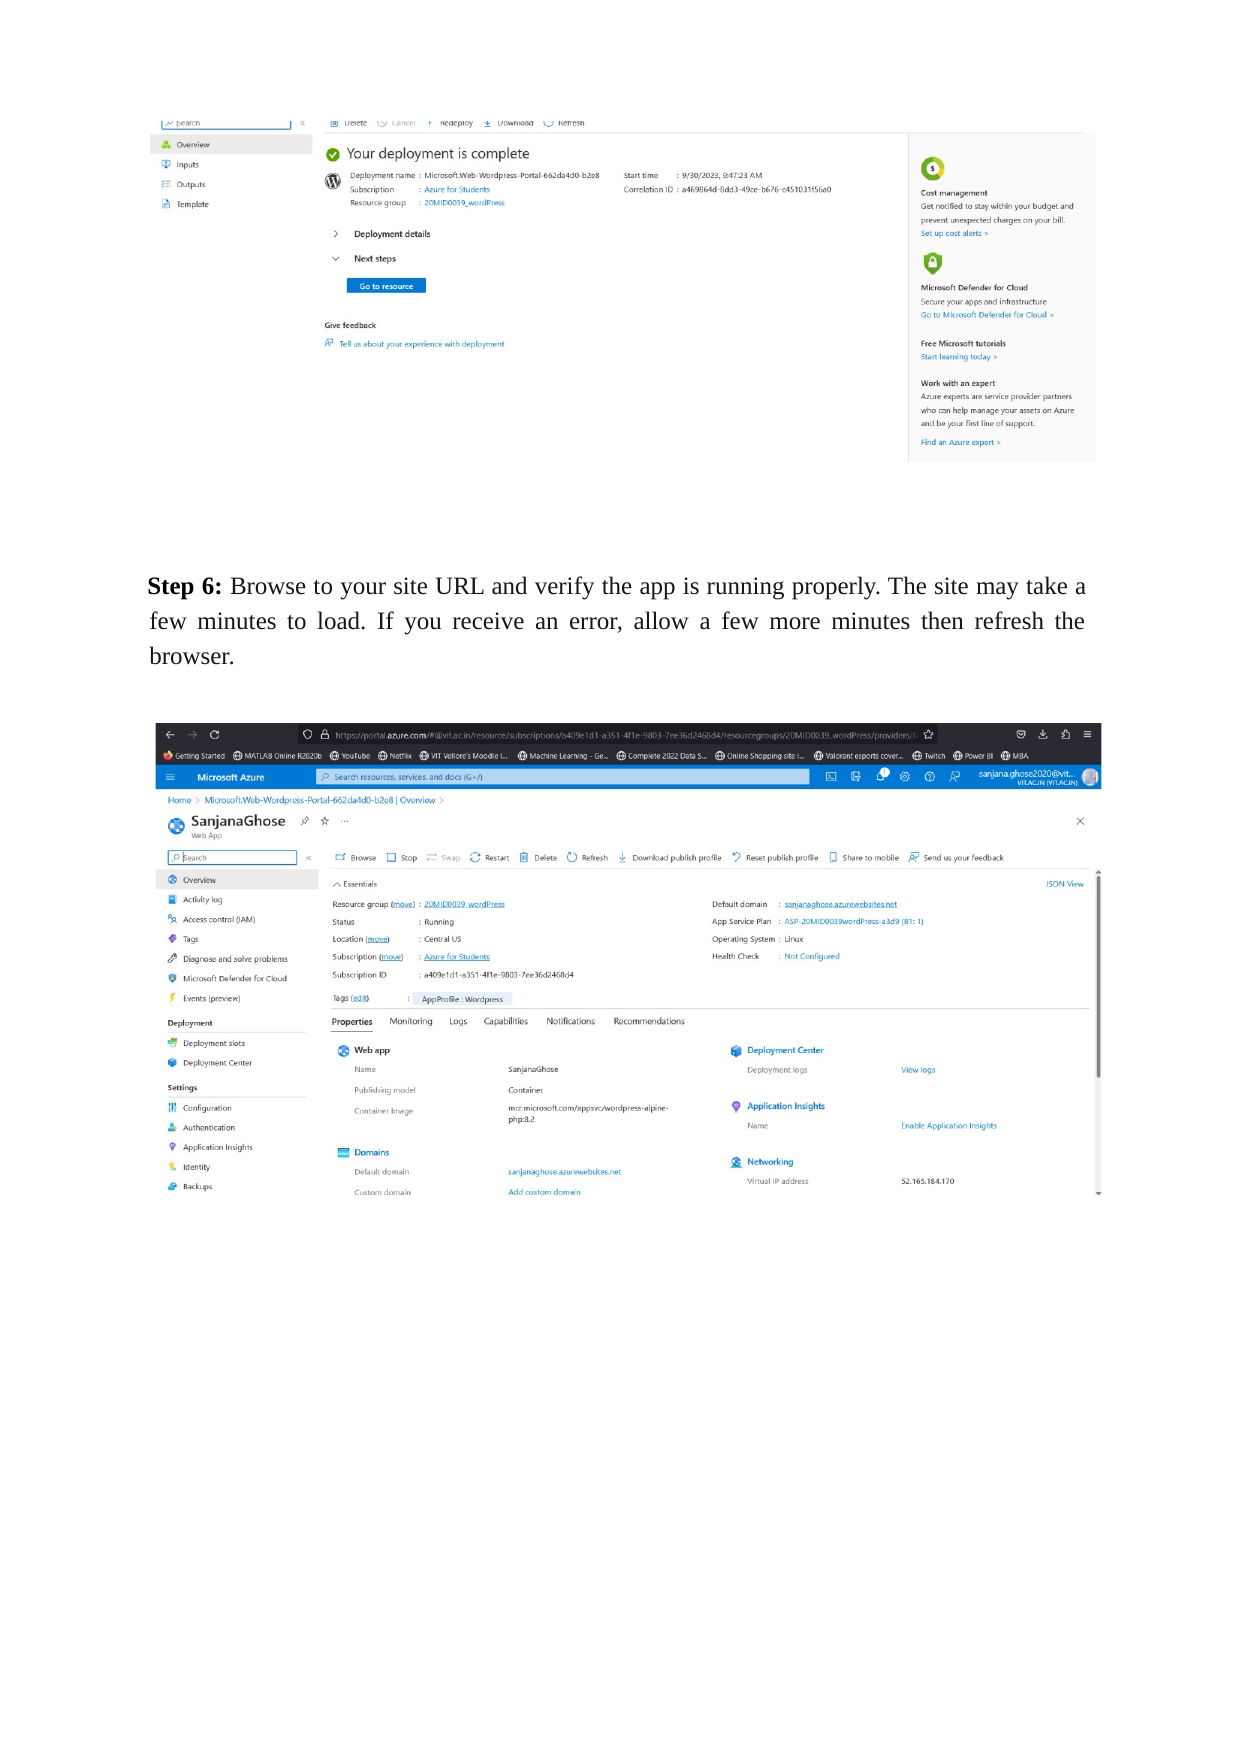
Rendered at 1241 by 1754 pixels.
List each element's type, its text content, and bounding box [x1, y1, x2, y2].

picture [150, 121, 1096, 462]
text Step 6: Browse to your site URL and verify the app is running properly. The site may take a few minutes to load. If you receive an error, allow a few more minutes then refresh the browser. [147, 571, 1087, 670]
picture [155, 723, 1102, 1195]
